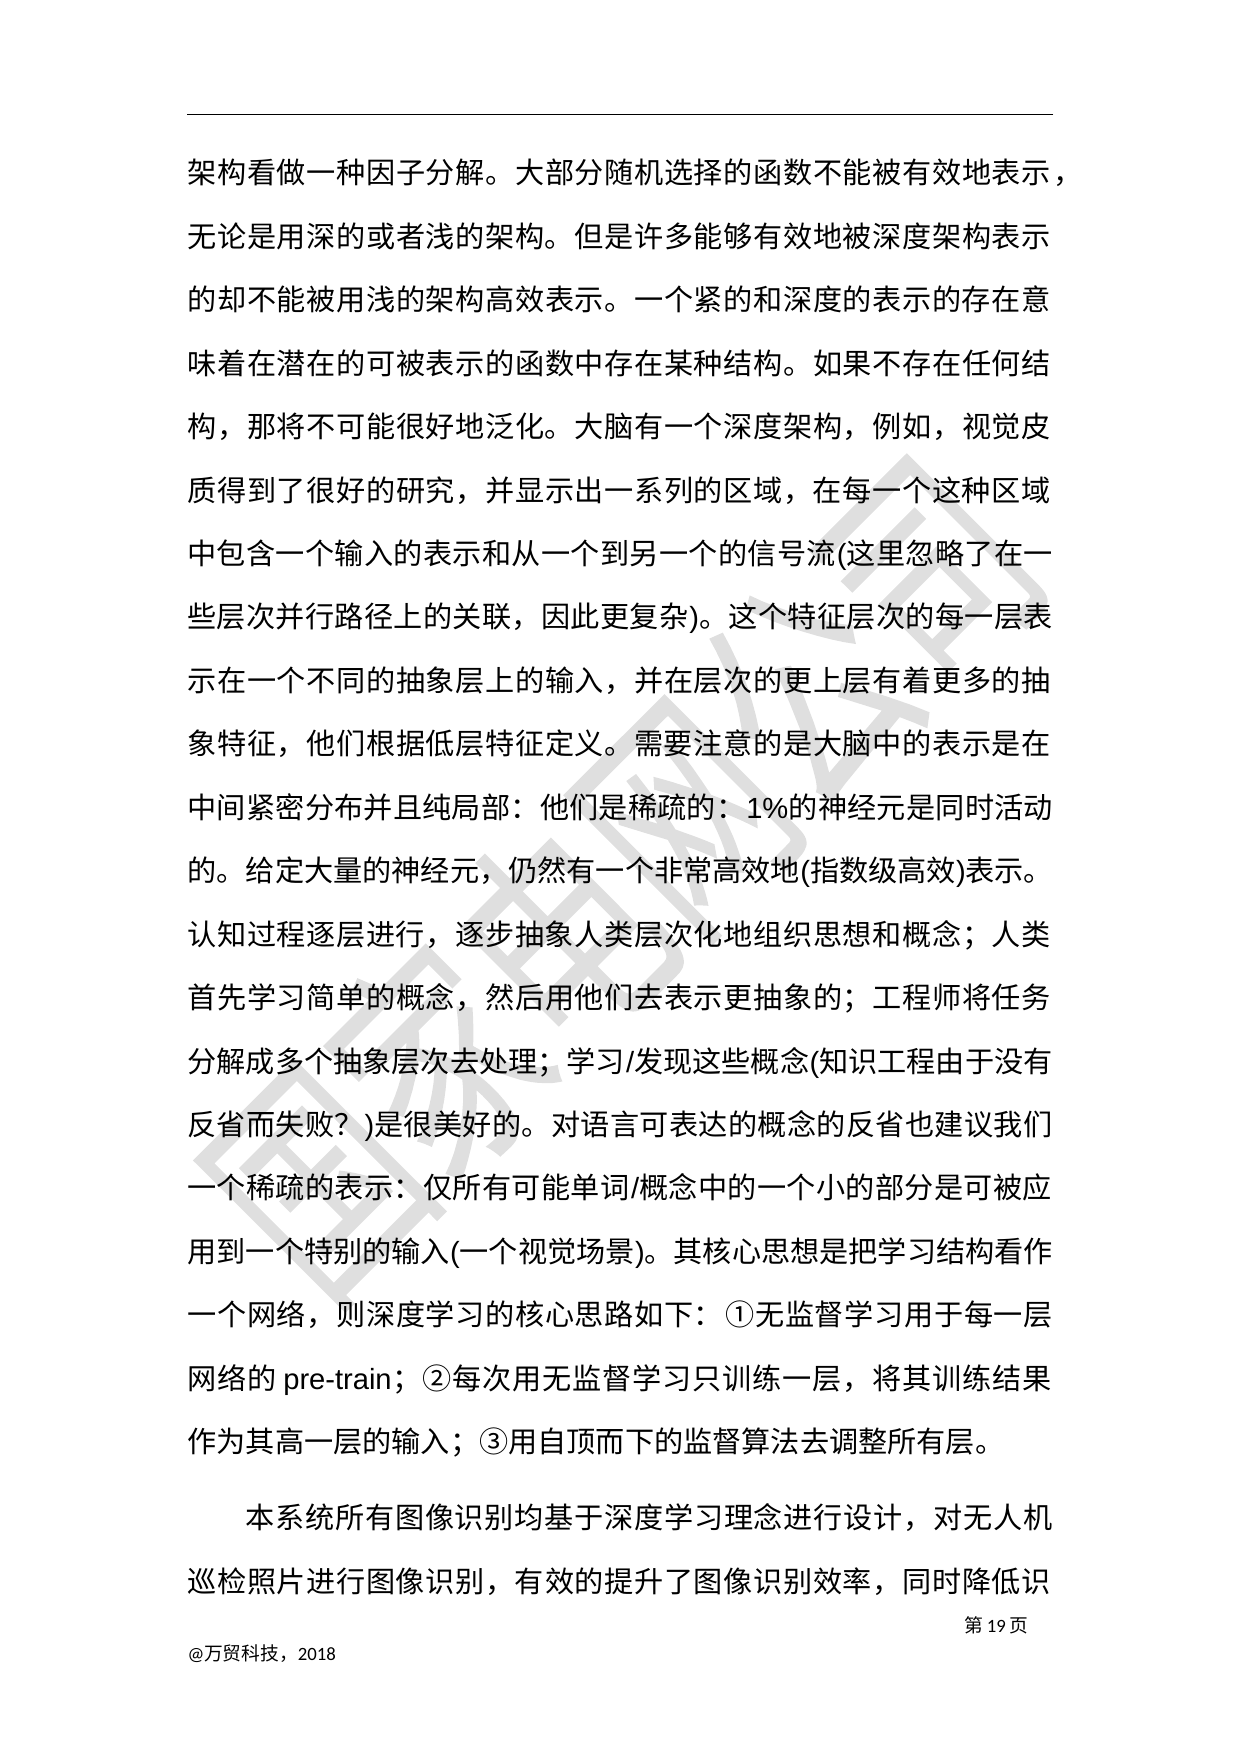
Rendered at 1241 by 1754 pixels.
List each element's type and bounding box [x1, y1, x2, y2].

text [187, 1495, 1053, 1600]
text [187, 150, 1053, 1461]
